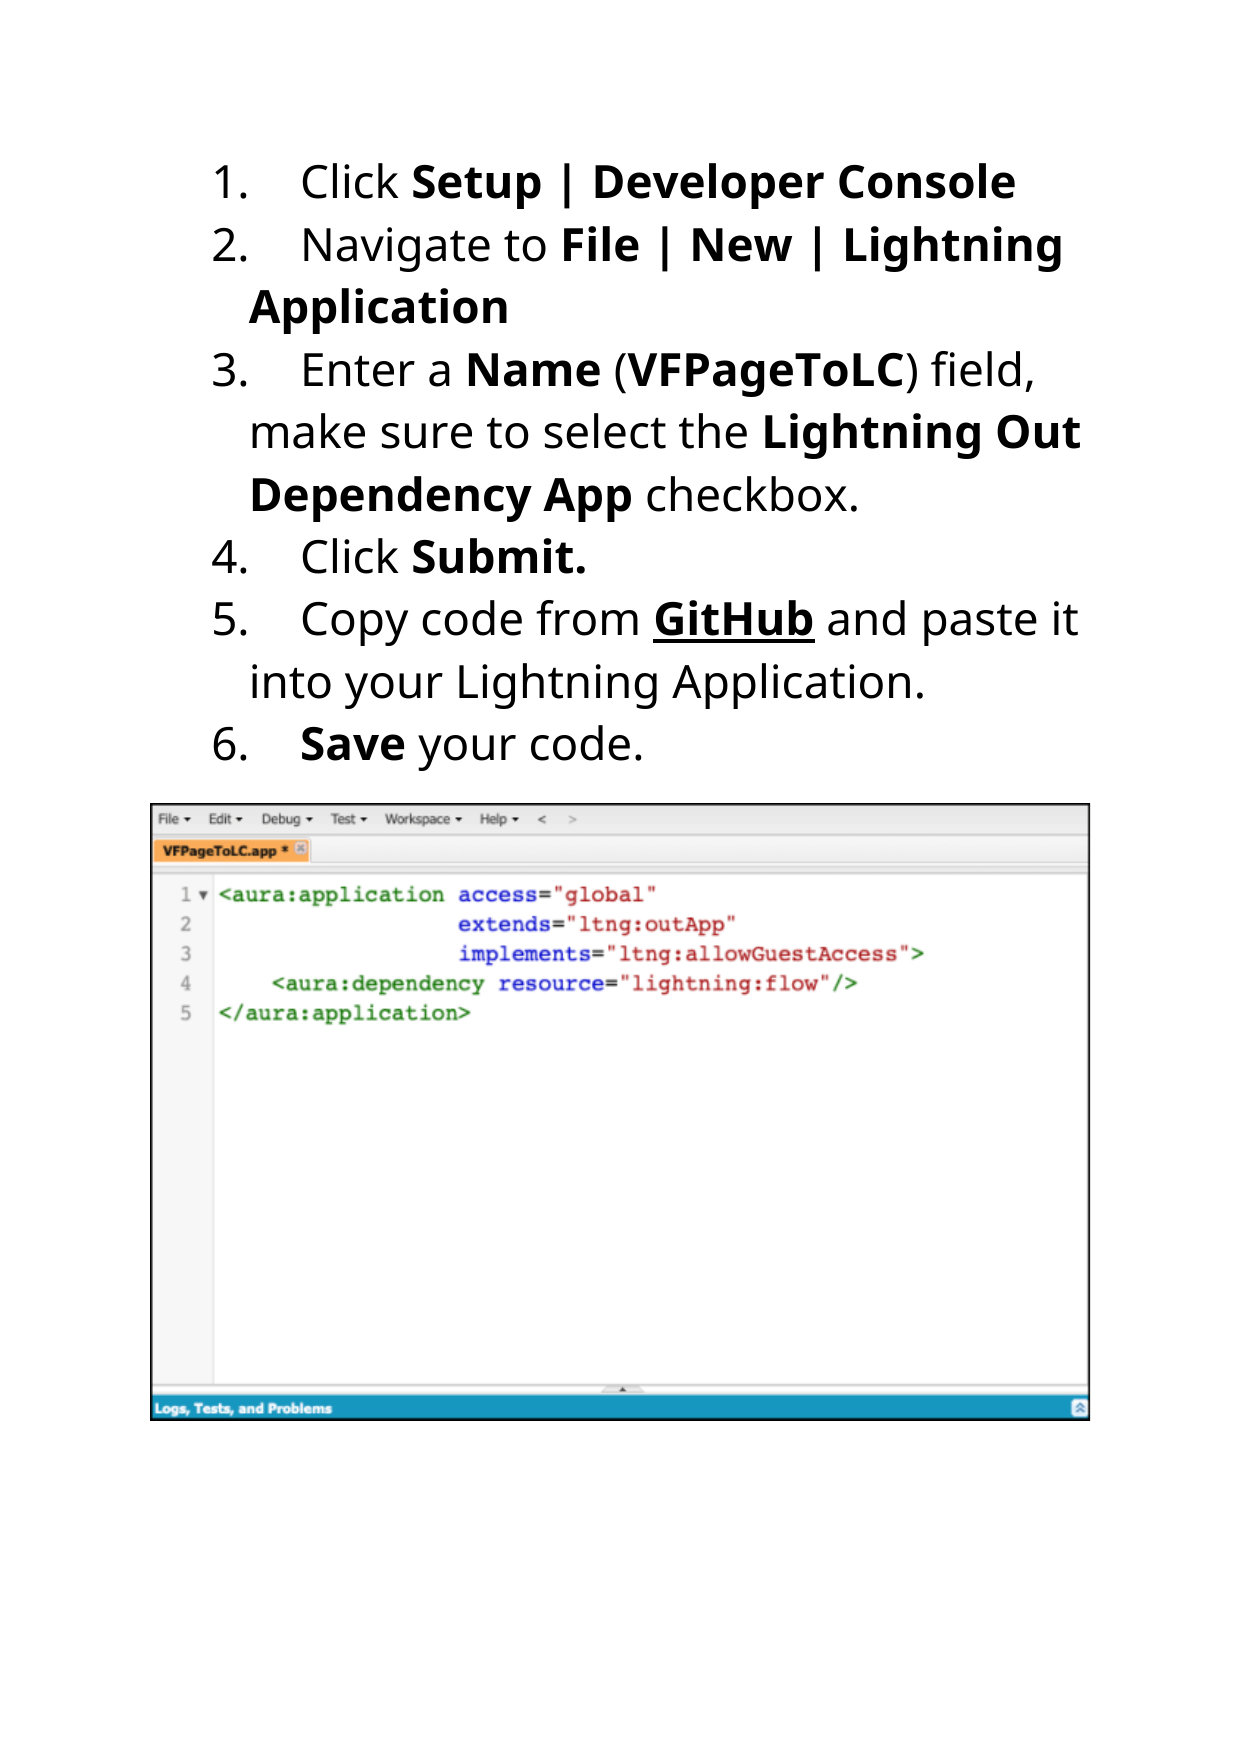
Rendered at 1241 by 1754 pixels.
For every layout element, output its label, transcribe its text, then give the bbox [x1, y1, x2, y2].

list Click Submit. [211, 524, 1090, 587]
list Click Setup | Developer Console [211, 150, 1090, 212]
list Save your code. [211, 712, 1090, 774]
list Copy code from GitHub and paste it into your Lightning Application. [211, 587, 1090, 712]
list Navigate to File | New | Lightning Application [211, 212, 1090, 337]
list Enter a Name (VFPageToLC) field, make sure to select the Lightning Out Dependency App checkbox. [211, 337, 1090, 524]
picture [150, 803, 1091, 1421]
